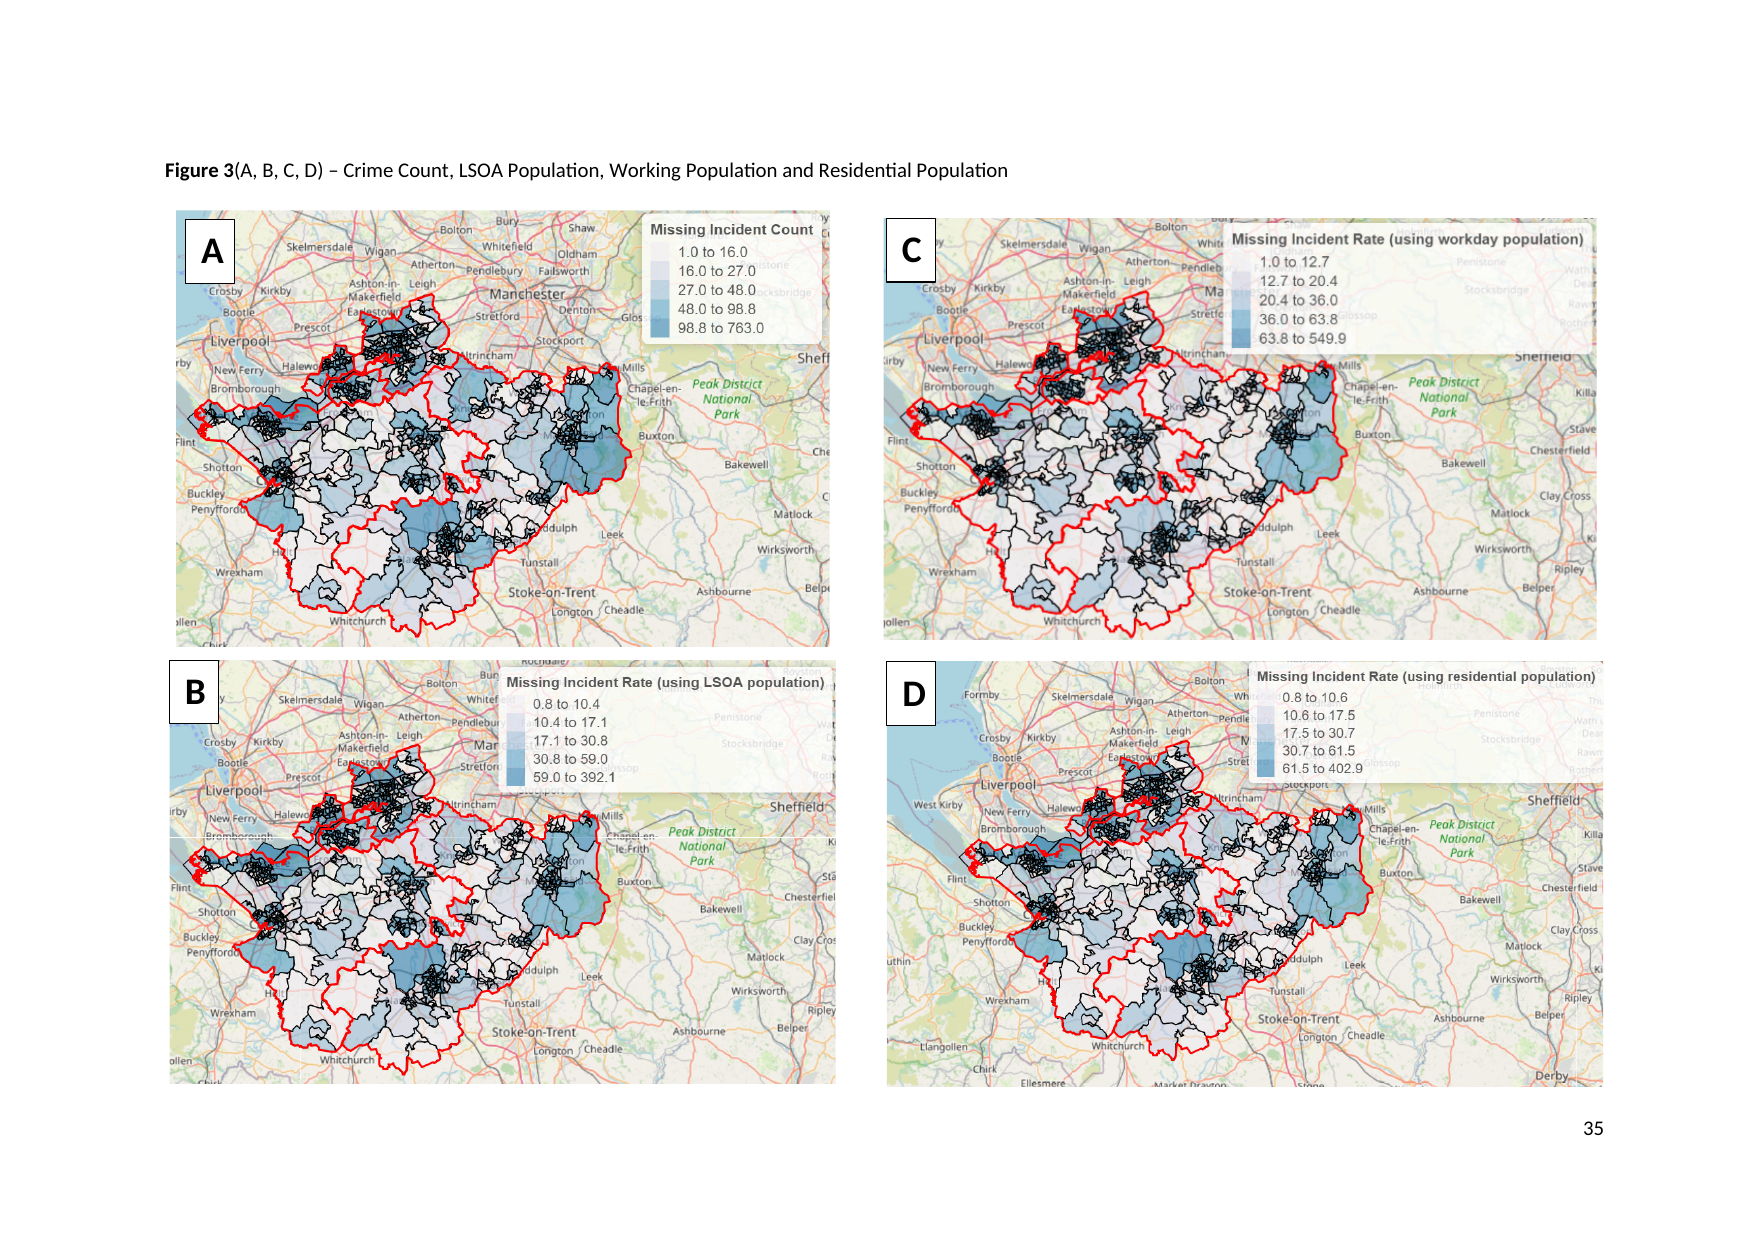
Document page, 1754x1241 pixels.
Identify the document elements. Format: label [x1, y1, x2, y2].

picture [883, 218, 1597, 640]
picture [176, 211, 830, 647]
picture [169, 660, 836, 1084]
picture [886, 661, 1604, 1087]
